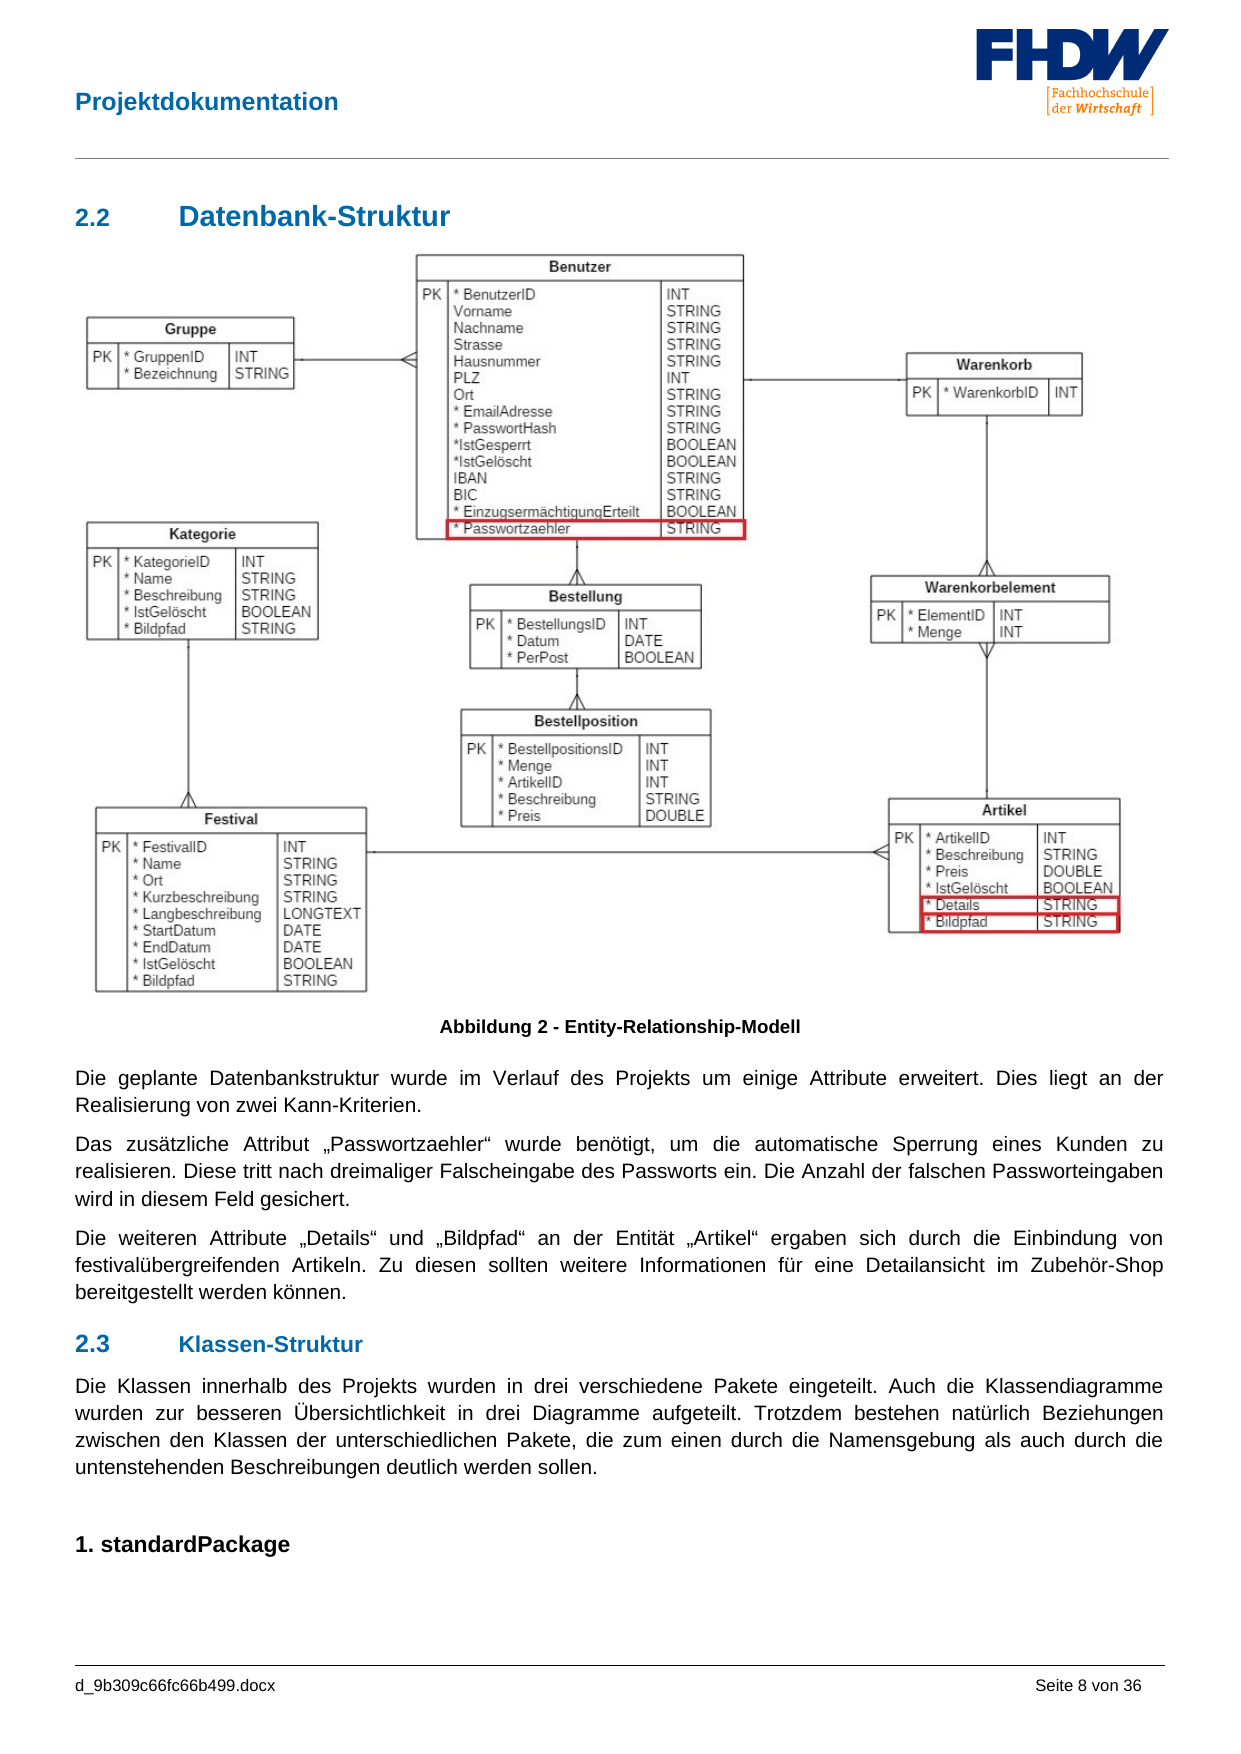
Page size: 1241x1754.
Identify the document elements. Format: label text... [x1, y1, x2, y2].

text Die Klassen innerhalb des Projekts wurden in drei verschiedene Pakete eingeteilt. Auch die Klassendiagramme wurden zur besseren Übersichtlichkeit in drei Diagramme aufgeteilt. Trotzdem bestehen natürlich Beziehungen zwischen den Klassen der unterschiedlichen Pakete, die zum einen durch die Namensgebung als auch durch die untenstehenden Beschreibungen deutlich werden sollen. [75, 1370, 1165, 1479]
subtitle Klassen-Struktur [75, 1329, 1165, 1358]
text Die weiteren Attribute „Details“ und „Bildpfad“ an der Entität „Artikel“ ergaben sich durch die Einbindung von festivalübergreifenden Artikeln. Zu diesen sollten weitere Informationen für eine Detailansicht im Zubehör-Shop bereitgestellt werden können. [75, 1223, 1165, 1304]
subtitle Datenbank-Struktur [75, 199, 1165, 232]
text Die geplante Datenbankstruktur wurde im Verlauf des Projekts um einige Attribute erweitert. Dies liegt an der Realisierung von zwei Kann-Kriterien. [75, 1062, 1165, 1117]
text 1. standardPackage [75, 1531, 1165, 1558]
text Das zusätzliche Attribut „Passwortzaehler“ wurde benötigt, um die automatische Sperrung eines Kunden zu realisieren. Diese tritt nach dreimaliger Falscheingabe des Passworts ein. Die Anzahl der falschen Passworteingaben wird in diesem Feld gesichert. [75, 1129, 1165, 1210]
picture [76, 244, 1164, 998]
picture [976, 29, 1169, 116]
